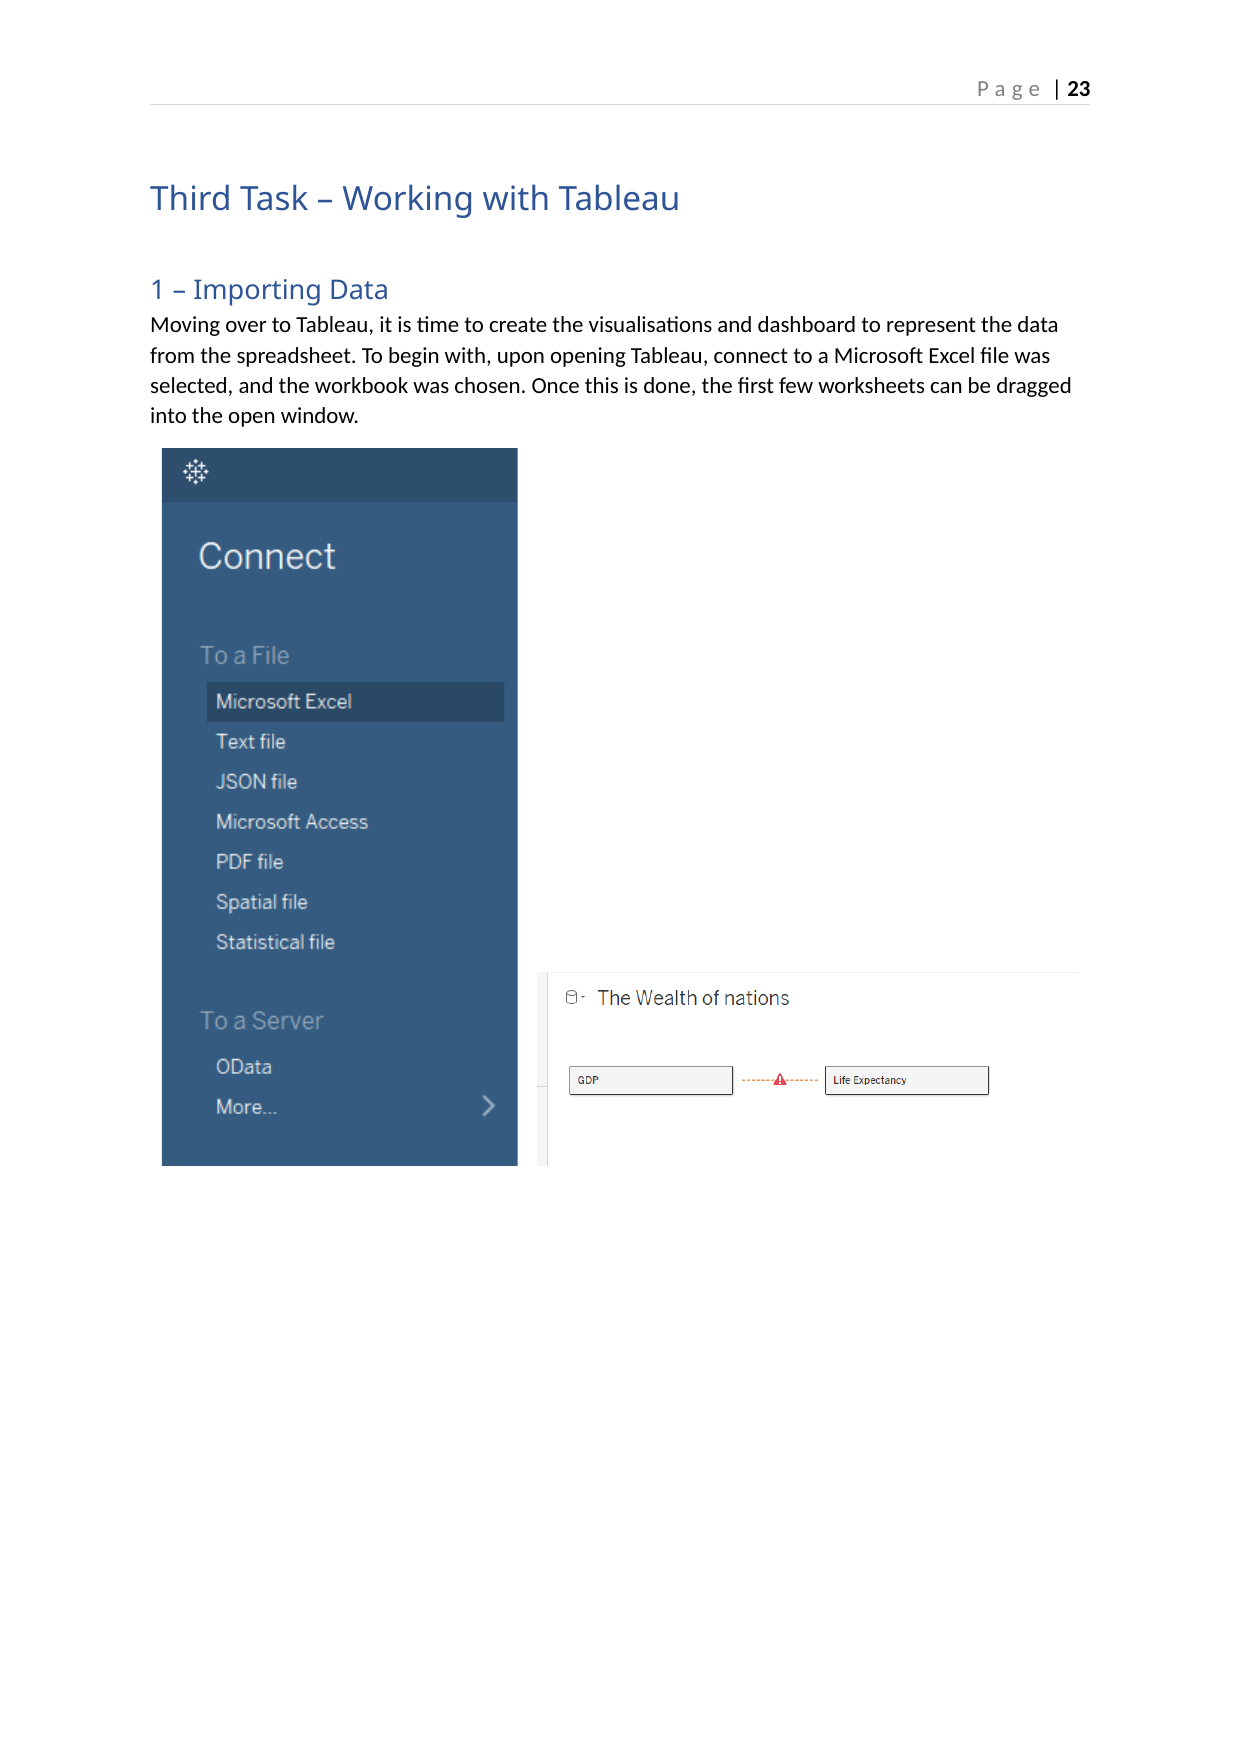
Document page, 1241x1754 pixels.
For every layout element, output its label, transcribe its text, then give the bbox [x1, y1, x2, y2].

subtitle 1 – Importing Data [150, 271, 1090, 308]
text Moving over to Tableau, it is time to create the visualisations and dashboard to represent the data from the spreadsheet. To begin with, upon opening Tableau, connect to a Microsoft Excel file was selected, and the workbook was chosen. Once this is done, the first few worksheets can be dragged into the open window. [150, 311, 1090, 429]
picture [536, 972, 1079, 1166]
picture [161, 448, 518, 1166]
subtitle Third Task – Working with Tableau [150, 175, 1090, 220]
